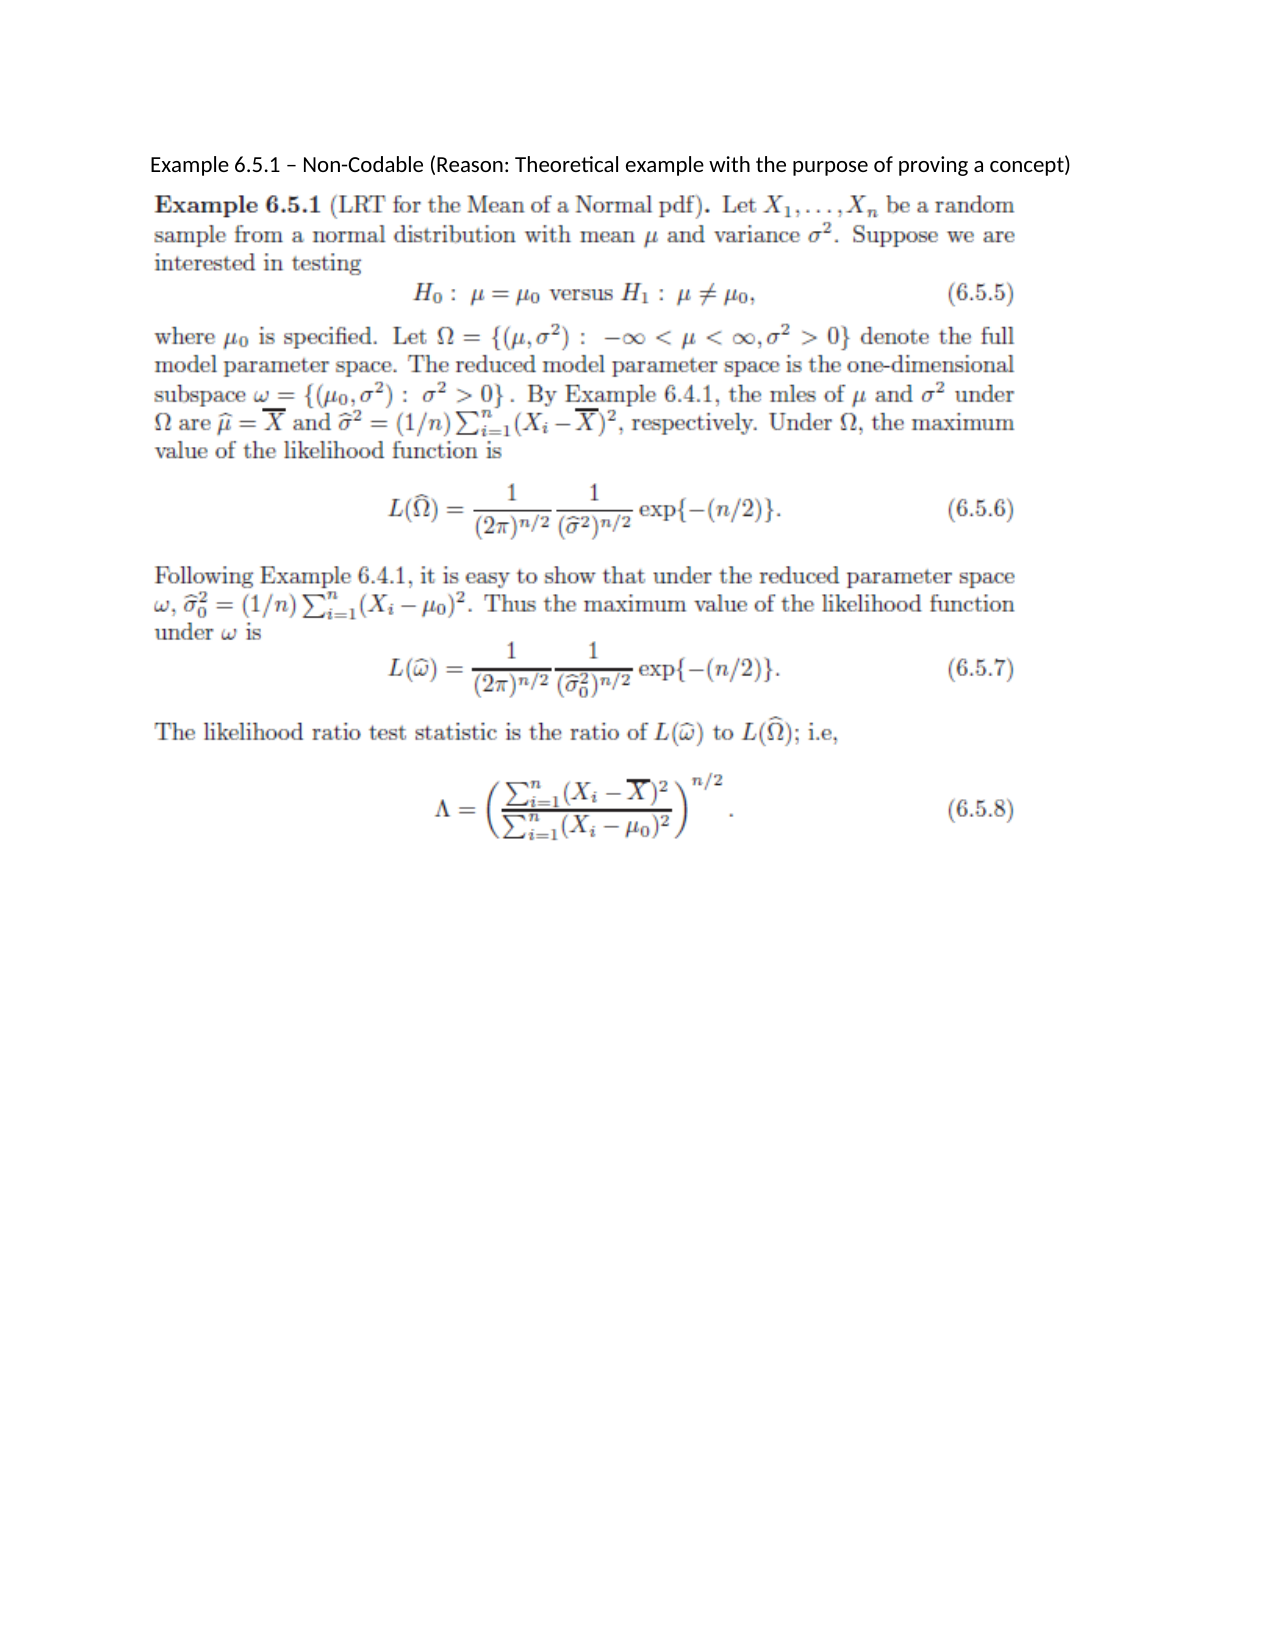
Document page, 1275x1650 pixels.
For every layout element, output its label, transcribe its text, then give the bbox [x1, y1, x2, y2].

picture [150, 180, 1043, 856]
